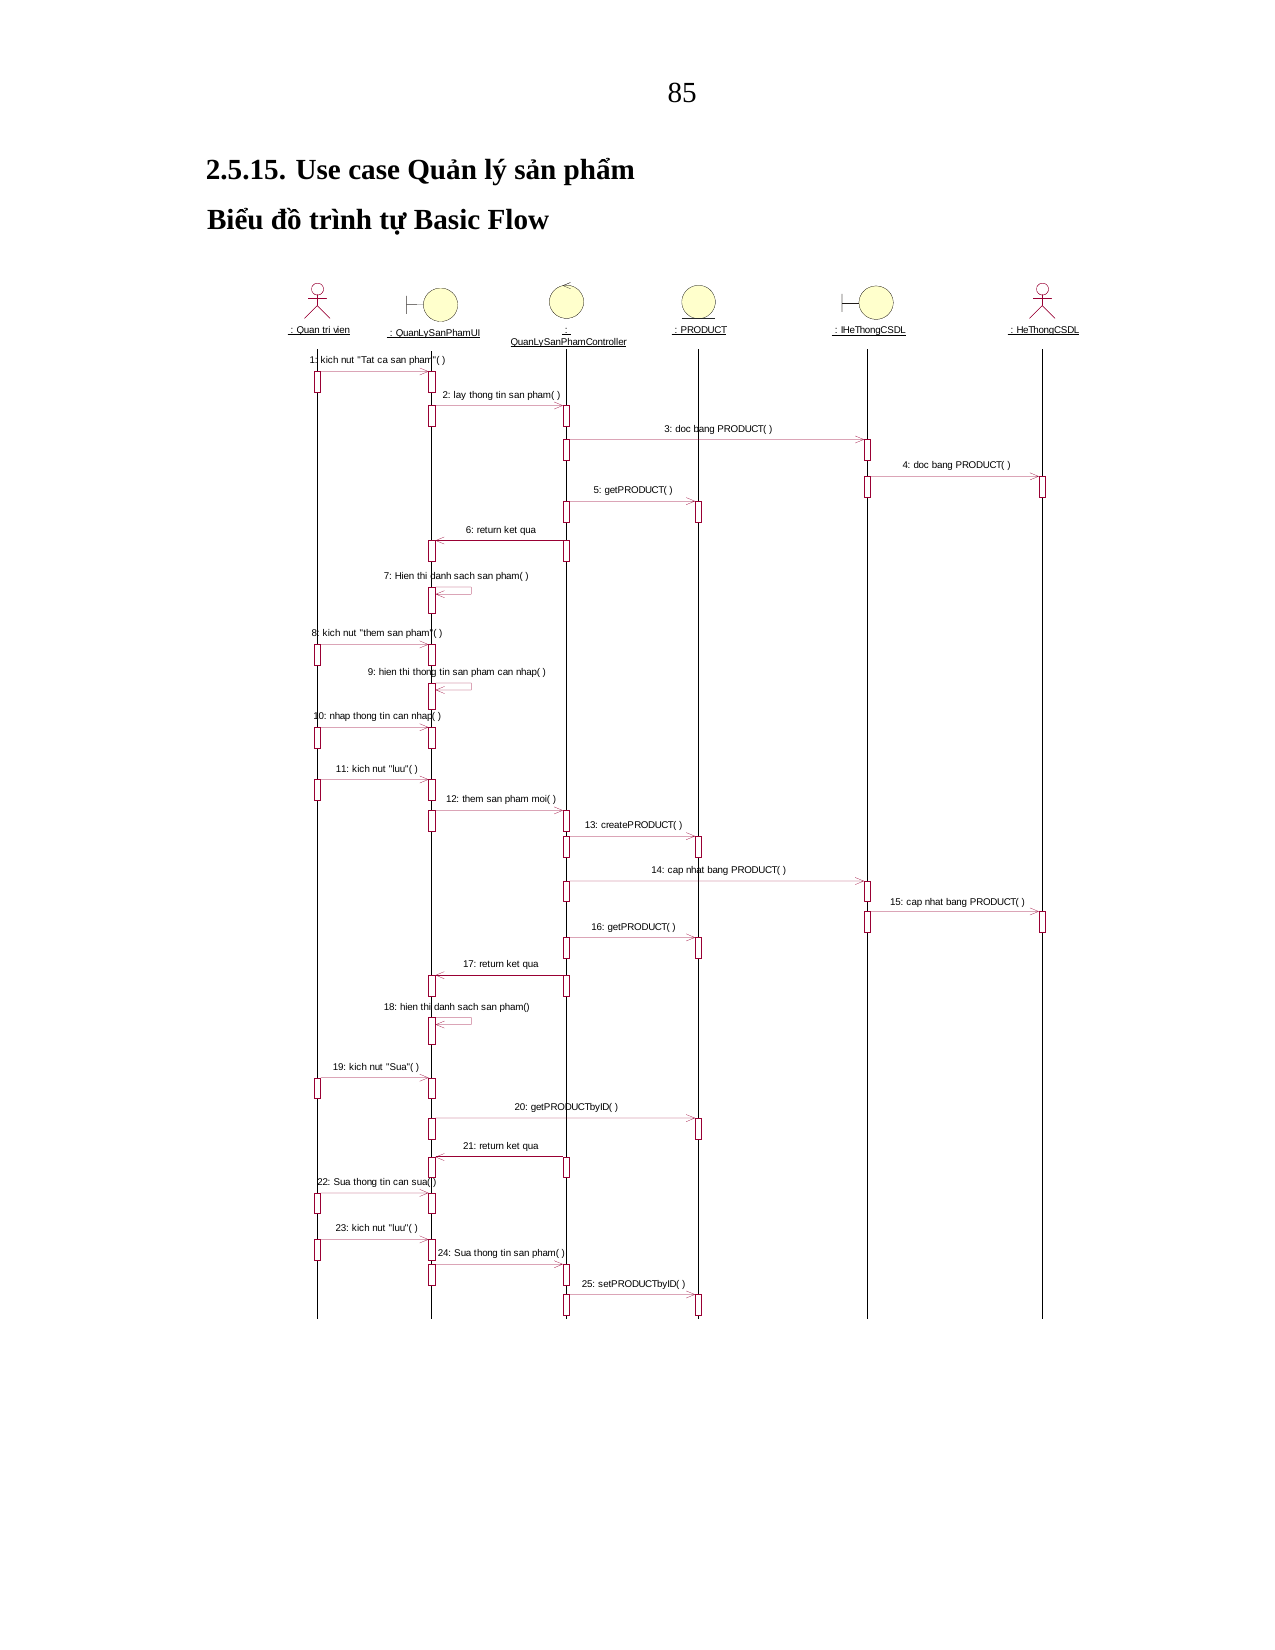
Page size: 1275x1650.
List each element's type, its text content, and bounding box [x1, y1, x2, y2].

subtitle Use case Quản lý sản phẩm [206, 152, 1157, 185]
text Biểu đồ trình tự Basic Flow [207, 202, 1157, 236]
